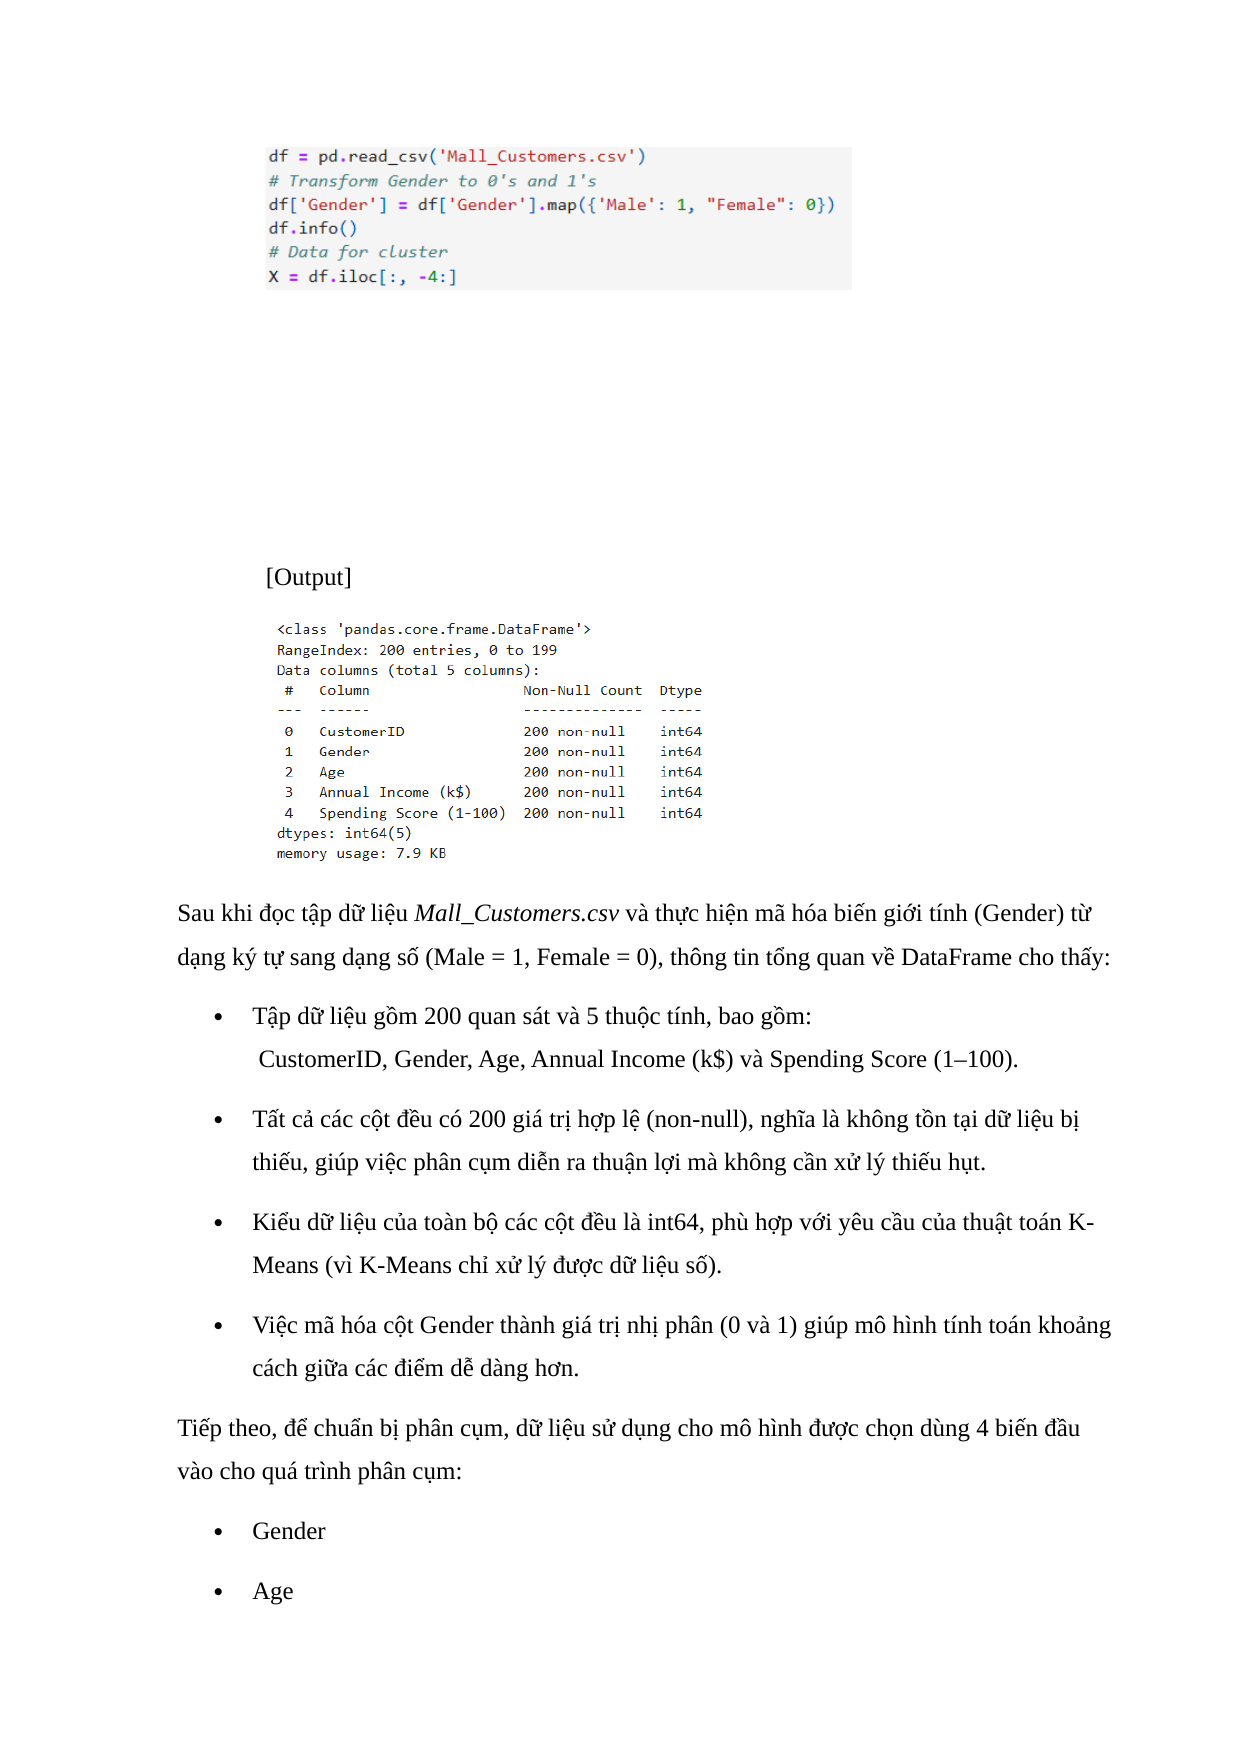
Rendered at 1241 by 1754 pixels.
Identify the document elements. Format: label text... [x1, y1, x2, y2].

list Gender [214, 1516, 1122, 1545]
text [Output] [266, 562, 1122, 591]
text Sau khi đọc tập dữ liệu Mall_Customers.csv và thực hiện mã hóa biến giới tính (Gender) từ dạng ký tự sang dạng số (Male = 1, Female = 0), thông tin tổng quan về DataFrame cho thấy: [177, 898, 1122, 970]
list Kiểu dữ liệu của toàn bộ các cột đều là int64, phù hợp với yêu cầu của thuật toán K-Means (vì K-Means chỉ xử lý được dữ liệu số). [214, 1207, 1122, 1279]
list Tất cả các cột đều có 200 giá trị hợp lệ (non-null), nghĩa là không tồn tại dữ liệu bị thiếu, giúp việc phân cụm diễn ra thuận lợi mà không cần xử lý thiếu hụt. [214, 1104, 1122, 1176]
list Việc mã hóa cột Gender thành giá trị nhị phân (0 và 1) giúp mô hình tính toán khoảng cách giữa các điểm dễ dàng hơn. [214, 1310, 1122, 1382]
picture [265, 147, 853, 290]
picture [265, 622, 745, 865]
list Age [214, 1576, 1122, 1604]
list Tập dữ liệu gồm 200 quan sát và 5 thuộc tính, bao gồm: CustomerID, Gender, Age, Annual Income (k$) và Spending Score (1–100). [214, 1001, 1122, 1073]
text Tiếp theo, để chuẩn bị phân cụm, dữ liệu sử dụng cho mô hình được chọn dùng 4 biến đầu vào cho quá trình phân cụm: [177, 1413, 1122, 1485]
